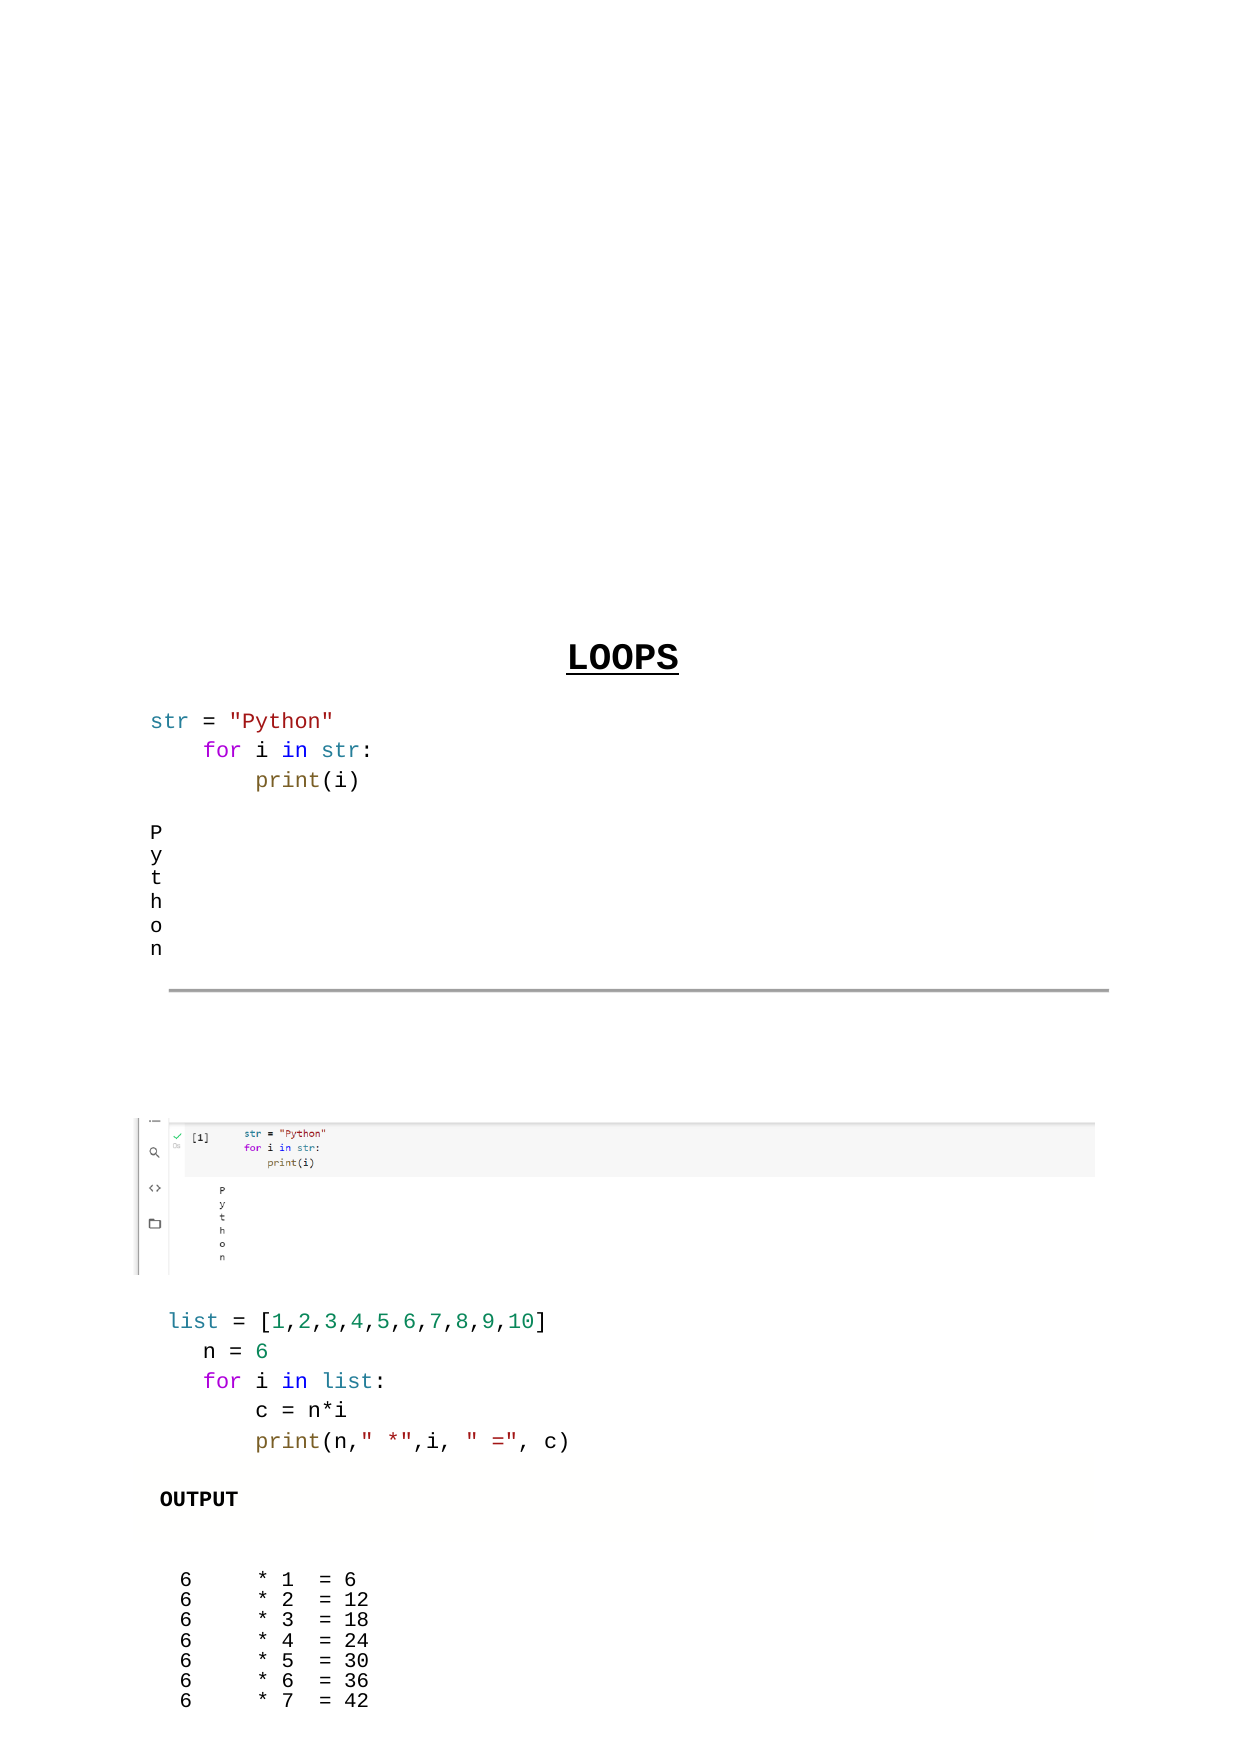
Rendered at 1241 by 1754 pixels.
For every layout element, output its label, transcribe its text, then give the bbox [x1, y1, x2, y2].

table_header 6 [146, 1571, 233, 1591]
table_cell 6 [146, 1631, 233, 1651]
table_cell * 3 = 18 [233, 1611, 414, 1631]
table_cell 6 [146, 1671, 233, 1691]
table_header * 1 = 6 [233, 1571, 414, 1591]
table_cell 6 [146, 1691, 233, 1711]
text print(n," *",i, " =", c) [255, 1429, 1094, 1453]
table_cell * 5 = 30 [233, 1651, 414, 1671]
text OUTPUT [133, 1483, 1094, 1513]
text P [150, 822, 1094, 844]
subtitle str = "Python" for i in str: [150, 710, 374, 764]
table_cell * 4 = 24 [233, 1631, 414, 1651]
text for i in list: c = n*i [203, 1370, 388, 1424]
table_cell * 7 = 42 [233, 1691, 414, 1711]
text n = 6 [203, 1340, 1094, 1365]
table_cell * 6 = 36 [233, 1671, 414, 1691]
table_cell 6 [146, 1591, 233, 1611]
subtitle list = [1,2,3,4,5,6,7,8,9,10] [150, 1310, 1094, 1335]
text print(i) [255, 769, 1094, 794]
text LOOPS [150, 638, 1094, 681]
table_cell * 2 = 12 [233, 1591, 414, 1611]
picture [133, 1118, 1095, 1275]
text y t h o n [150, 844, 163, 962]
table_cell 6 [146, 1611, 233, 1631]
table_cell 6 [146, 1651, 233, 1671]
